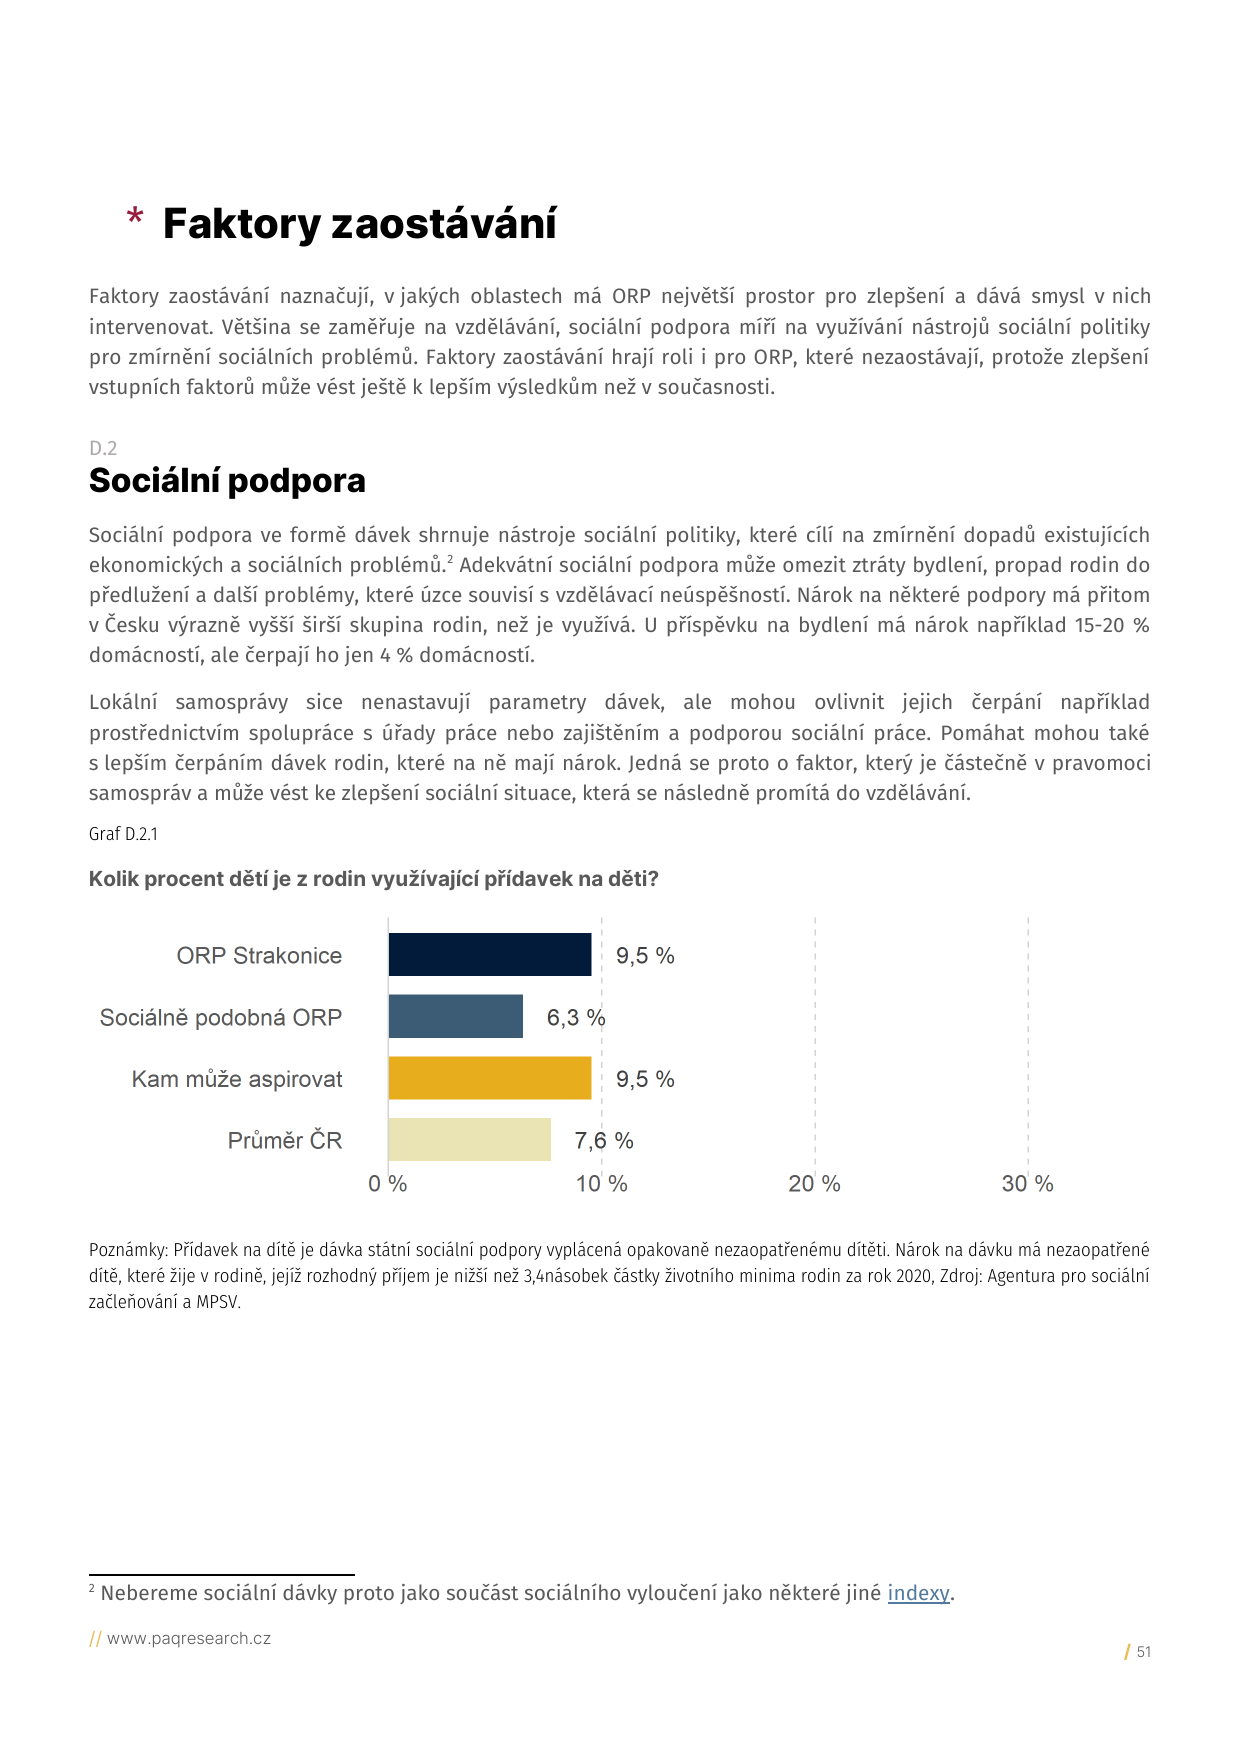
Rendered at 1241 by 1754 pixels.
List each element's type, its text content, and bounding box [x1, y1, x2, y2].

subtitle Faktory zaostávání [126, 198, 1152, 249]
text Poznámky: Přídavek na dítě je dávka státní sociální podpory vyplácená opakovaně nezaopatřenému dítěti. Nárok na dávku má nezaopatřené dítě, které žije v rodině, jejíž rozhodný příjem je nižší než 3,4násobek částky životního minima rodin za rok 2020, Zdroj: Agentura pro sociální začleňování a MPSV. [89, 1239, 1152, 1313]
text Sociální podpora ve formě dávek shrnuje nástroje sociální politiky, které cílí na zmírnění dopadů existujících ekonomických a sociálních problémů. Adekvátní sociální podpora může omezit ztráty bydlení, propad rodin do předlužení a další problémy, které úzce souvisí s vzdělávací neúspěšností. Nárok na některé podpory má přitom v Česku výrazně vyšší širší skupina rodin, než je využívá. U příspěvku na bydlení má nárok například 15-20 % domácností, ale čerpají ho jen 4 % domácností. [89, 517, 1152, 668]
text Lokální samosprávy sice nenastavují parametry dávek, ale mohou ovlivnit jejich čerpání například prostřednictvím spolupráce s úřady práce nebo zajištěním a podporou sociální práce. Pomáhat mohou také s lepším čerpáním dávek rodin, které na ně mají nárok. Jedná se proto o faktor, který je částečně v pravomoci samospráv a může vést ke zlepšení sociální situace, která se následně promítá do vzdělávání. [89, 685, 1152, 806]
text Faktory zaostávání naznačují, v jakých oblastech má ORP největší prostor pro zlepšení a dává smysl v nich intervenovat. Většina se zaměřuje na vzdělávání, sociální podpora míří na využívání nástrojů sociální politiky pro zmírnění sociálních problémů. Faktory zaostávání hrají roli i pro ORP, které nezaostávají, protože zlepšení vstupních faktorů může vést ještě k lepším výsledkům než v současnosti. [89, 279, 1152, 400]
text Kolik procent dětí je z rodin využívající přídavek na děti? [89, 861, 1152, 891]
text Graf D.2.1 [89, 822, 1152, 845]
subtitle Sociální podpora [89, 461, 1152, 501]
picture [88, 891, 1139, 1223]
text D.2 [89, 430, 1152, 461]
